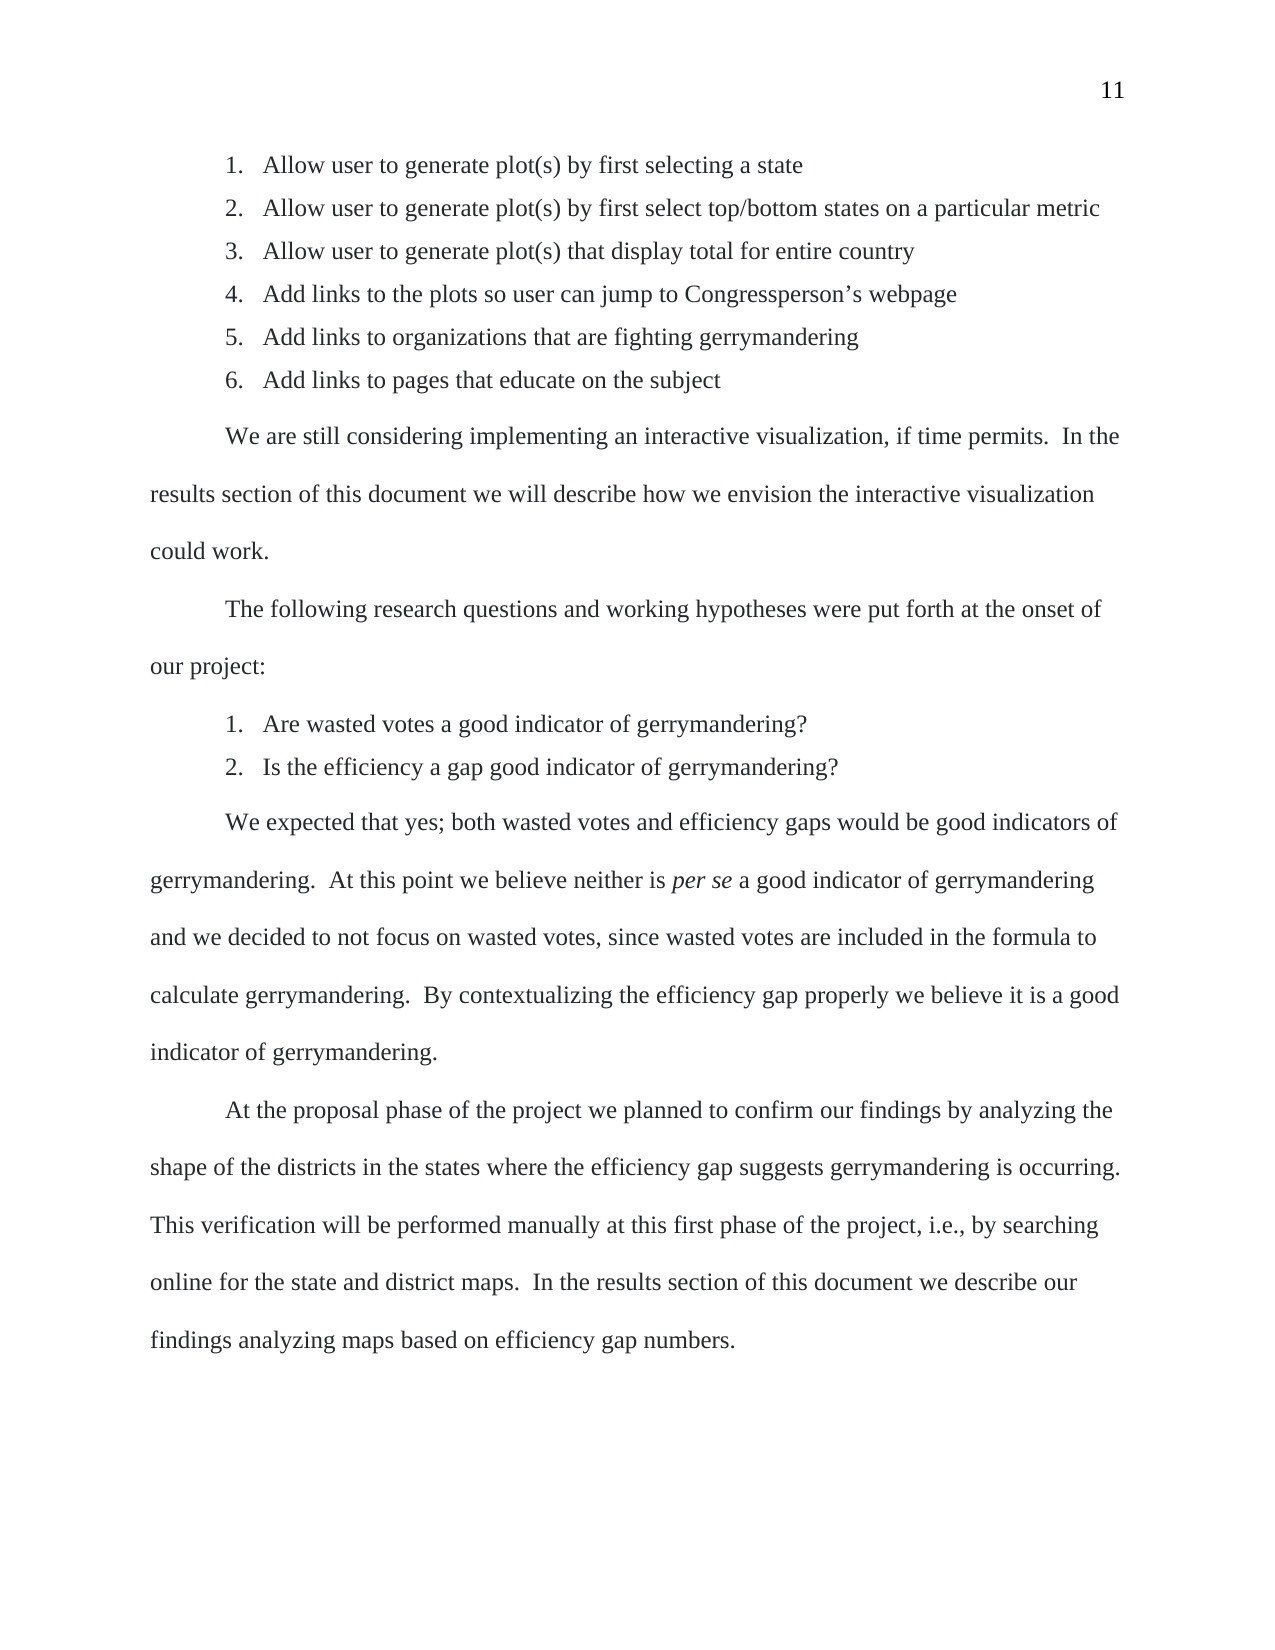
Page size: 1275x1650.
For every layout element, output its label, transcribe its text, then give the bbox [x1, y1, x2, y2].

list Allow user to generate plot(s) by first select top/bottom states on a particular metric [225, 193, 1125, 222]
list Add links to pages that educate on the subject [225, 366, 1125, 394]
list Allow user to generate plot(s) that display total for entire country [225, 236, 1125, 265]
list Allow user to generate plot(s) by first selecting a state [225, 150, 1125, 179]
list Add links to organizations that are fighting gerrymandering [225, 322, 1125, 351]
text We are still considering implementing an interactive visualization, if time permits. In the results section of this document we will describe how we envision the interactive visualization could work. [150, 421, 1125, 565]
text At the proposal phase of the project we planned to confirm our findings by analyzing the shape of the districts in the states where the efficiency gap suggests gerrymandering is occurring. This verification will be performed manually at this first phase of the project, i.e., by searching online for the state and district maps. In the results section of this document we describe our findings analyzing maps based on efficiency gap numbers. [150, 1095, 1125, 1354]
list Add links to the plots so user can jump to Congressperson’s webpage [225, 279, 1125, 308]
text The following research questions and working hypotheses were put forth at the onset of our project: [150, 594, 1125, 680]
text We expected that yes; both wasted votes and efficiency gaps would be good indicators of gerrymandering. At this point we believe neither is per se a good indicator of gerrymandering and we decided to not focus on wasted votes, since wasted votes are included in the formula to calculate gerrymandering. By contextualizing the efficiency gap properly we believe it is a good indicator of gerrymandering. [150, 807, 1125, 1066]
list Are wasted votes a good indicator of gerrymandering? [225, 709, 1125, 737]
list Is the efficiency a gap good indicator of gerrymandering? [225, 752, 1125, 781]
